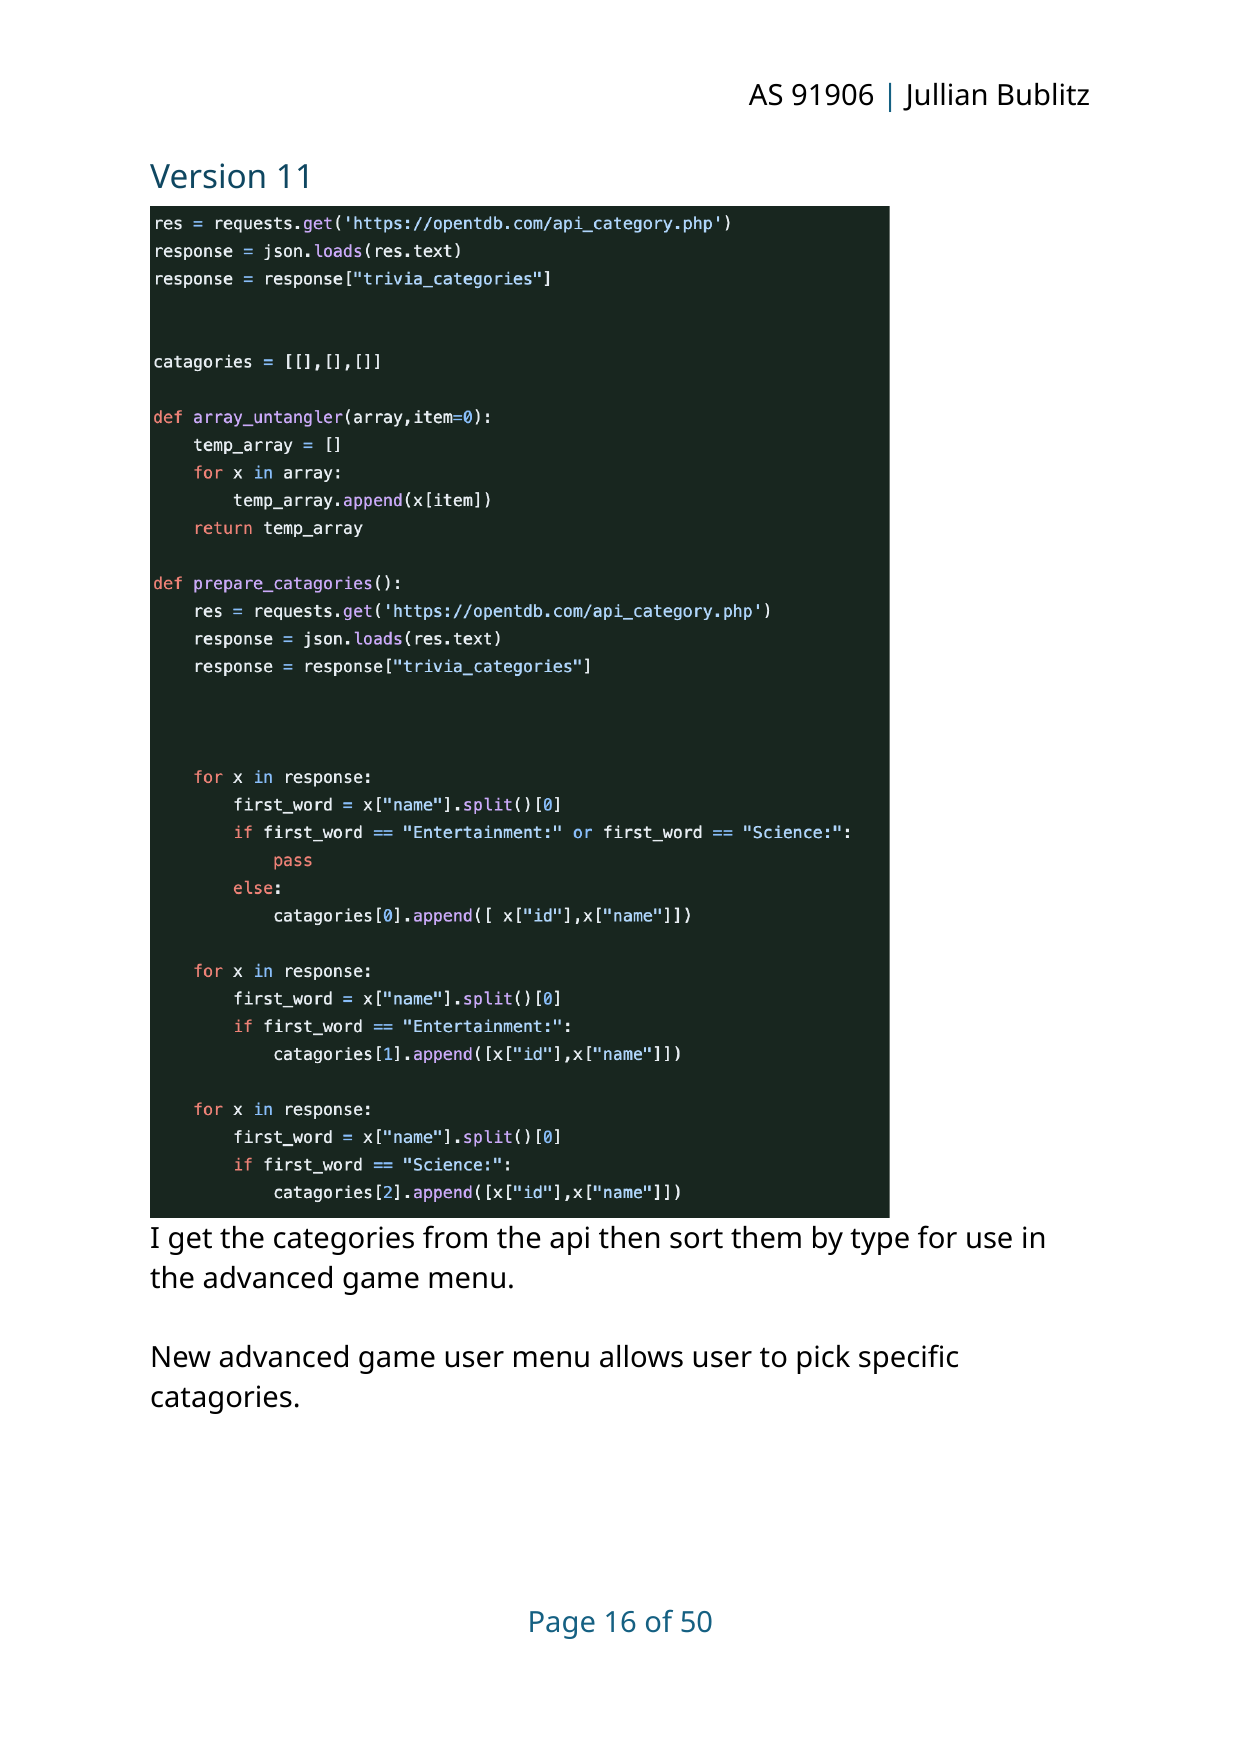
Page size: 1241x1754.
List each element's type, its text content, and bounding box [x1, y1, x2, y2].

text I get the categories from the api then sort them by type for use in the advanced game menu. [150, 1217, 1090, 1297]
picture [150, 206, 890, 1218]
subtitle Version 11 [150, 153, 1090, 198]
text New advanced game user menu allows user to pick specific catagories. [150, 1336, 1090, 1416]
